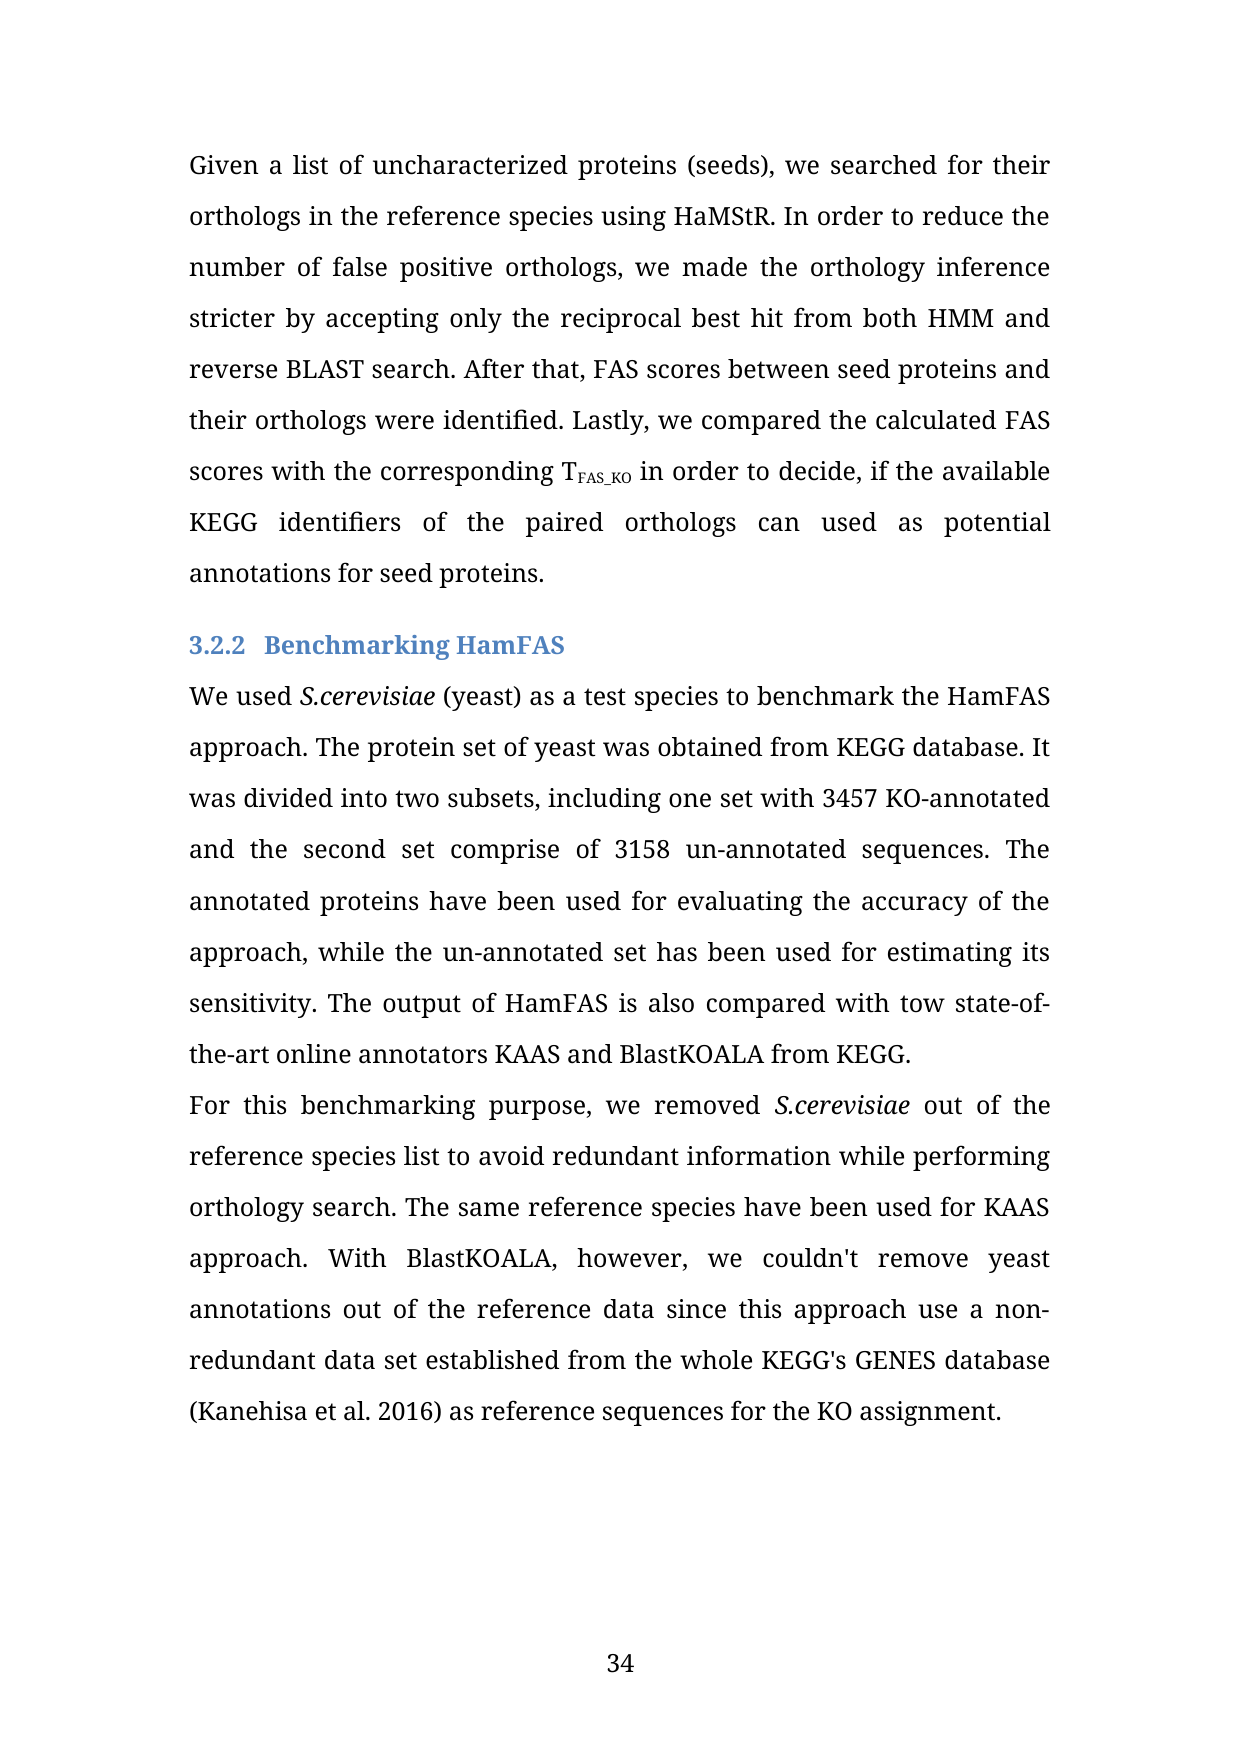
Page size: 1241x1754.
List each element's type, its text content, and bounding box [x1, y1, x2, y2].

text Given a list of uncharacterized proteins (seeds), we searched for their orthologs in the reference species using HaMStR. In order to reduce the number of false positive orthologs, we made the orthology inference stricter by accepting only the reciprocal best hit from both HMM and reverse BLAST search. After that, FAS scores between seed proteins and their orthologs were identified. Lastly, we compared the calculated FAS scores with the corresponding TFAS_KO in order to decide, if the available KEGG identifiers of the paired orthologs can used as potential annotations for seed proteins. [189, 148, 1051, 590]
subtitle Benchmarking HamFAS [189, 628, 1051, 662]
text We used S.cerevisiae (yeast) as a test species to benchmark the HamFAS approach. The protein set of yeast was obtained from KEGG database. It was divided into two subsets, including one set with 3457 KO-annotated and the second set comprise of 3158 un-annotated sequences. The annotated proteins have been used for evaluating the accuracy of the approach, while the un-annotated set has been used for estimating its sensitivity. The output of HamFAS is also compared with tow state-of-the-art online annotators KAAS and BlastKOALA from KEGG. [189, 679, 1051, 1070]
text For this benchmarking purpose, we removed S.cerevisiae out of the reference species list to avoid redundant information while performing orthology search. The same reference species have been used for KAAS approach. With BlastKOALA, however, we couldn't remove yeast annotations out of the reference data since this approach use a non-redundant data set established from the whole KEGG's GENES database (Kanehisa et al. 2016) as reference sequences for the KO assignment. [189, 1087, 1051, 1428]
